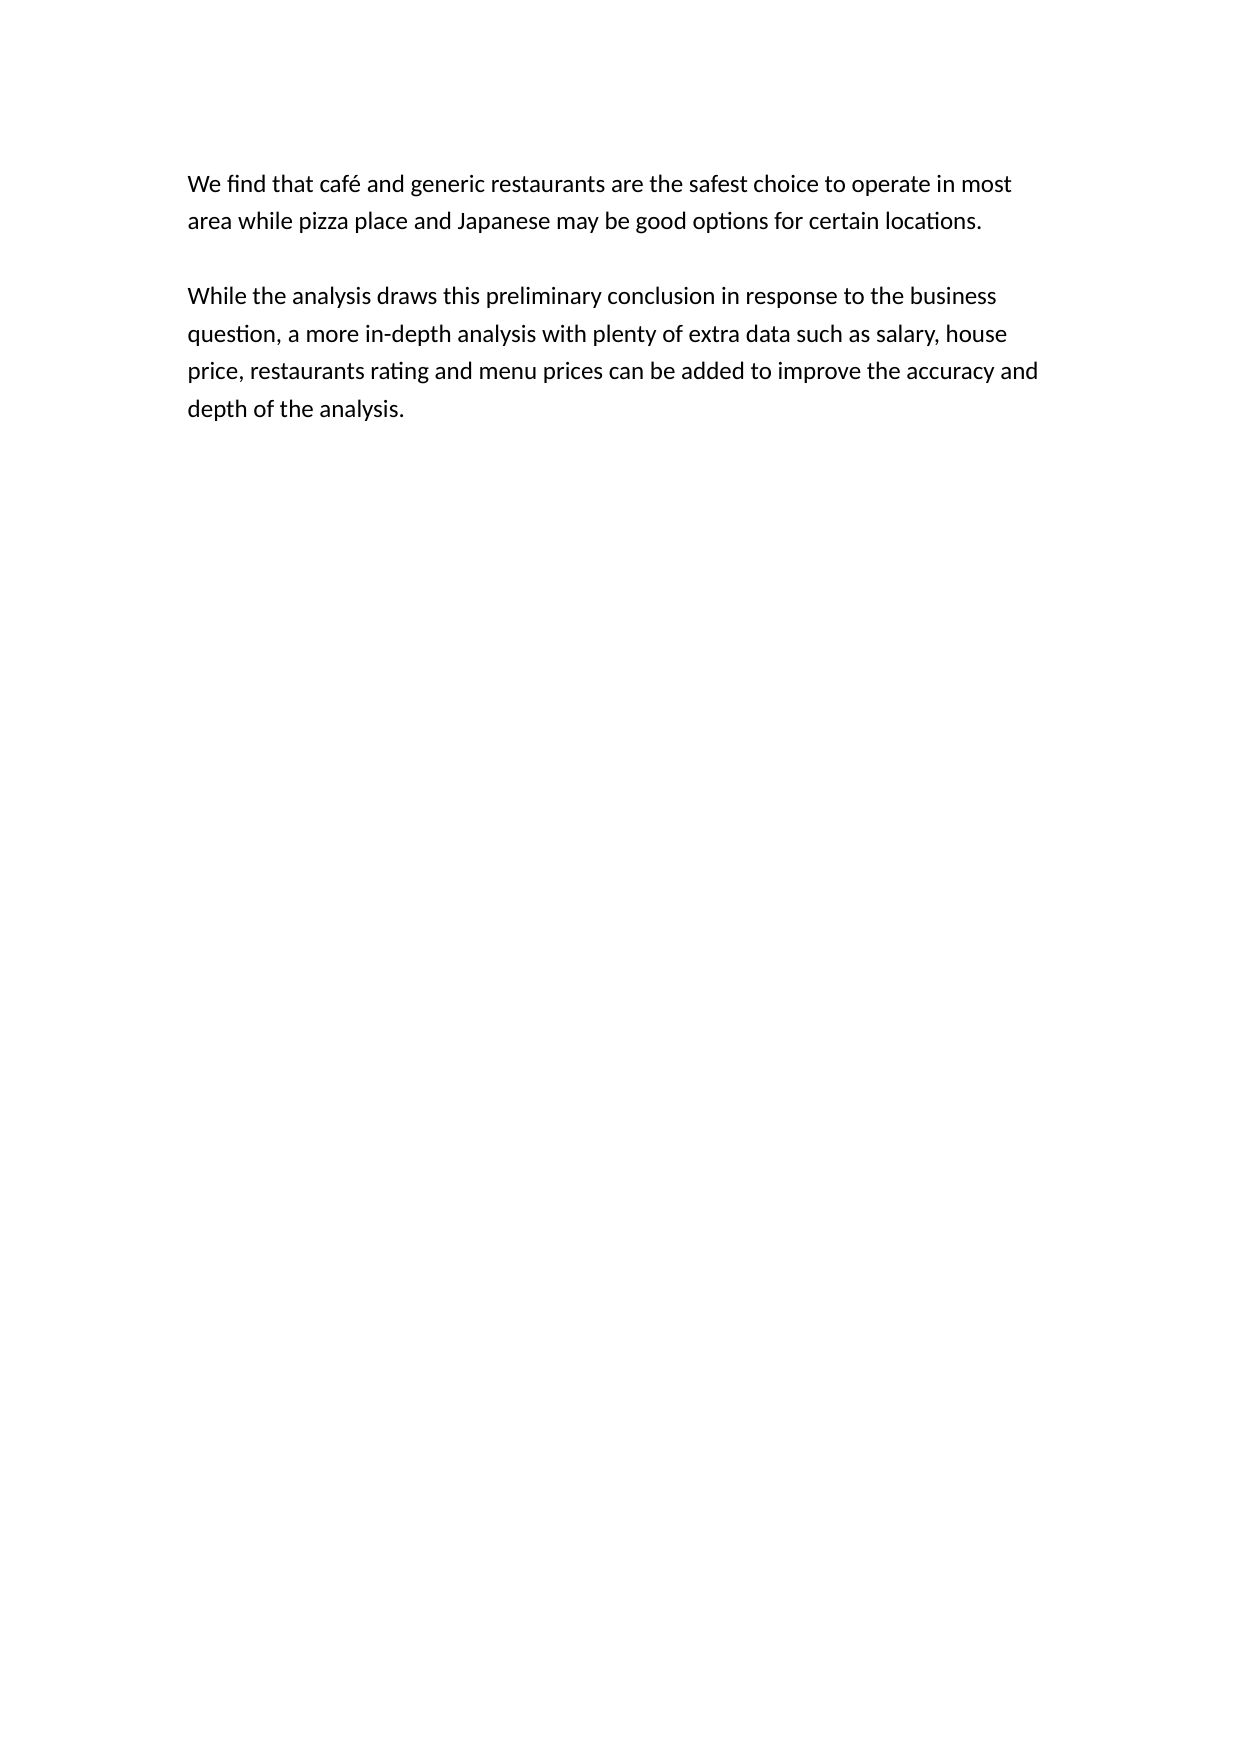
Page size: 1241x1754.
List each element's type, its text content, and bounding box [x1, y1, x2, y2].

text While the analysis draws this preliminary conclusion in response to the business question, a more in-depth analysis with plenty of extra data such as salary, house price, restaurants rating and menu prices can be added to improve the accuracy and depth of the analysis. [187, 277, 1053, 427]
text We find that café and generic restaurants are the safest choice to operate in most area while pizza place and Japanese may be good options for certain locations. [187, 164, 1053, 239]
